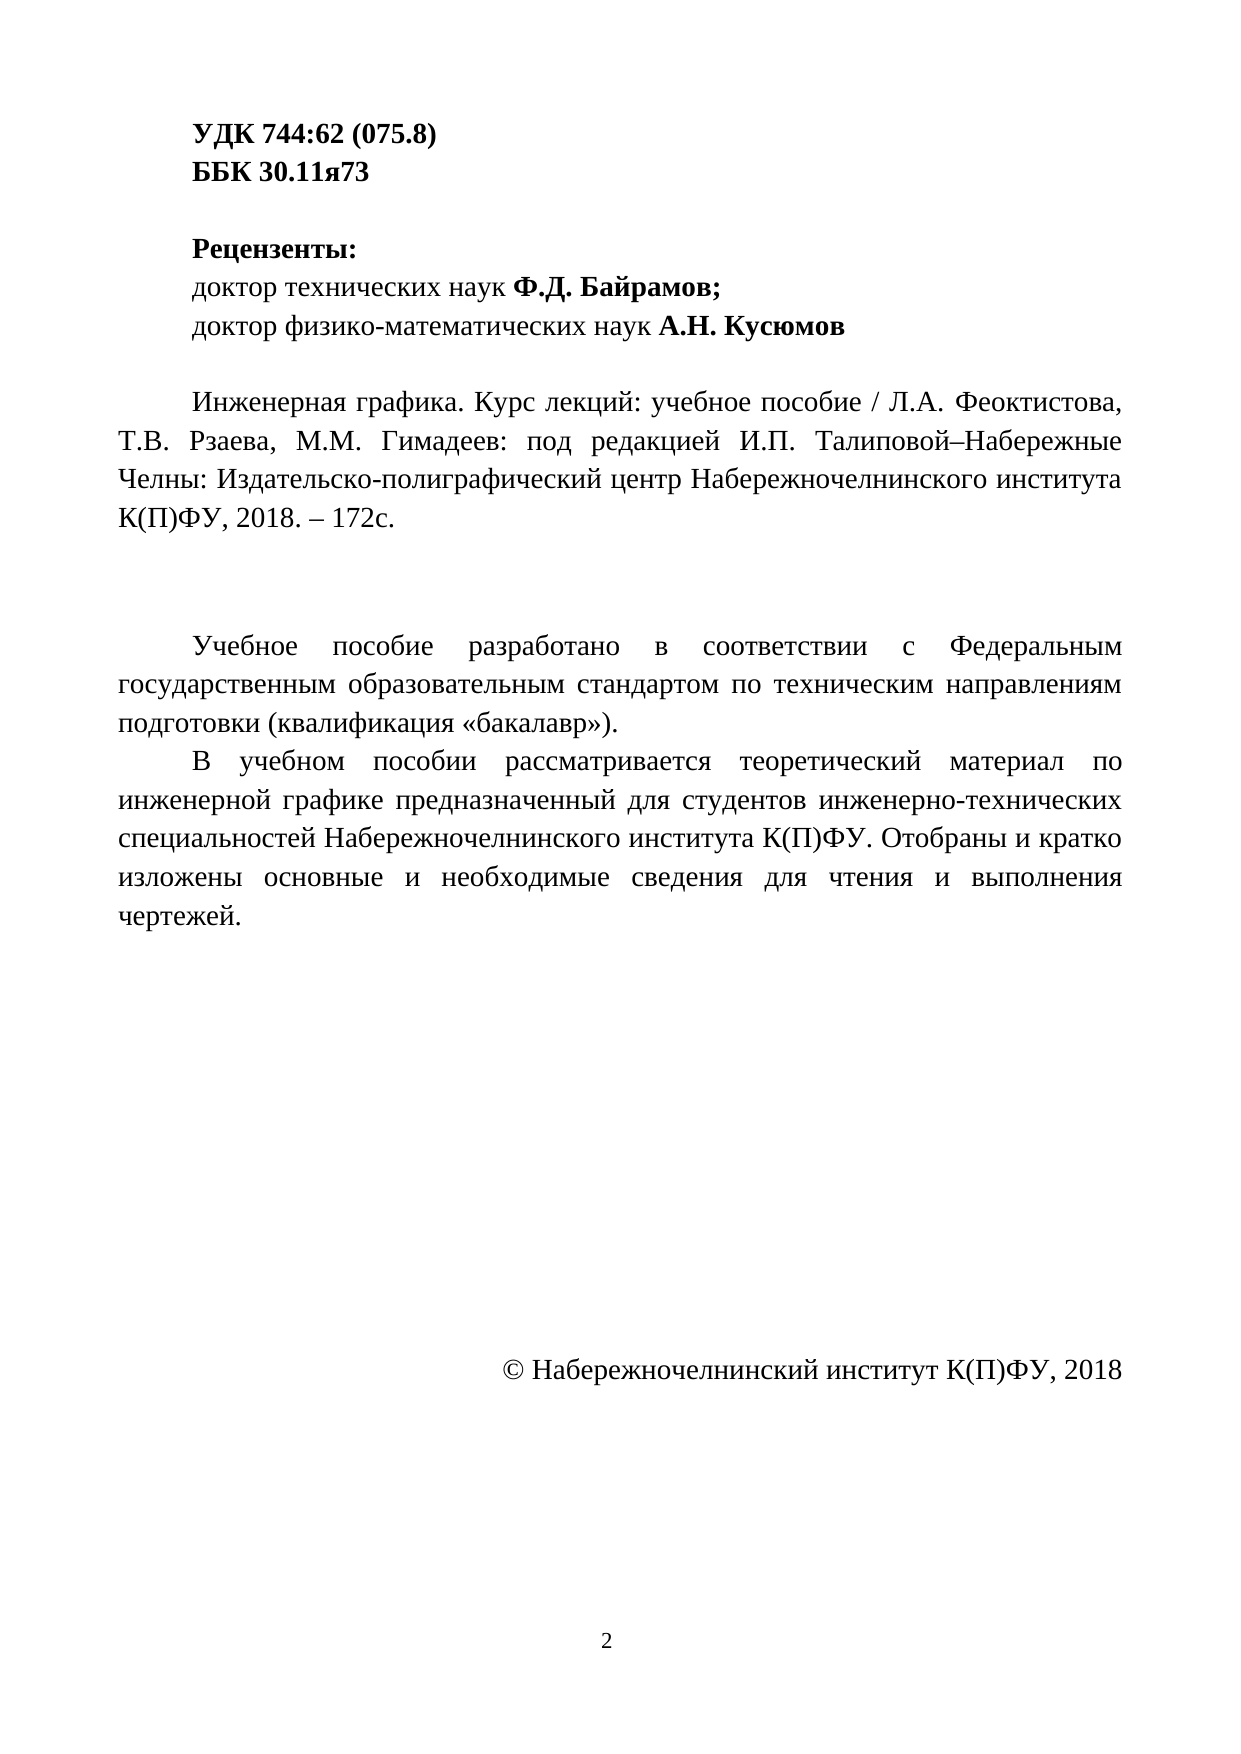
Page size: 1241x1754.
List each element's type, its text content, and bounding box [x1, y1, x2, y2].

text В учебном пособии рассматривается теоретический материал по инженерной графике предназначенный для студентов инженерно-технических специальностей Набережночелнинского института К(П)ФУ. Отобраны и кратко изложены основные и необходимые сведения для чтения и выполнения чертежей. [118, 743, 1123, 931]
text © Набережночелнинский институт К(П)ФУ, 2018 [502, 1352, 1215, 1386]
text доктор физико-математических наук А.Н. Кусюмов [192, 308, 1215, 341]
subtitle УДК 744:62 (075.8) ББК 30.11я73 [192, 116, 438, 188]
text Инженерная графика. Курс лекций: учебное пособие / Л.А. Феоктистова, Т.В. Рзаева, М.М. Гимадеев: под редакцией И.П. Талиповой–Набережные Челны: Издательско-полиграфический центр Набережночелнинского института К(П)ФУ, 2018. – 172с. [118, 384, 1122, 534]
text Учебное пособие разработано в соответствии с Федеральным государственным образовательным стандартом по техническим направлениям подготовки (квалификация «бакалавр»). [118, 628, 1122, 738]
text доктор технических наук Ф.Д. Байрамов; [192, 269, 1215, 303]
text Рецензенты: [192, 231, 1215, 264]
